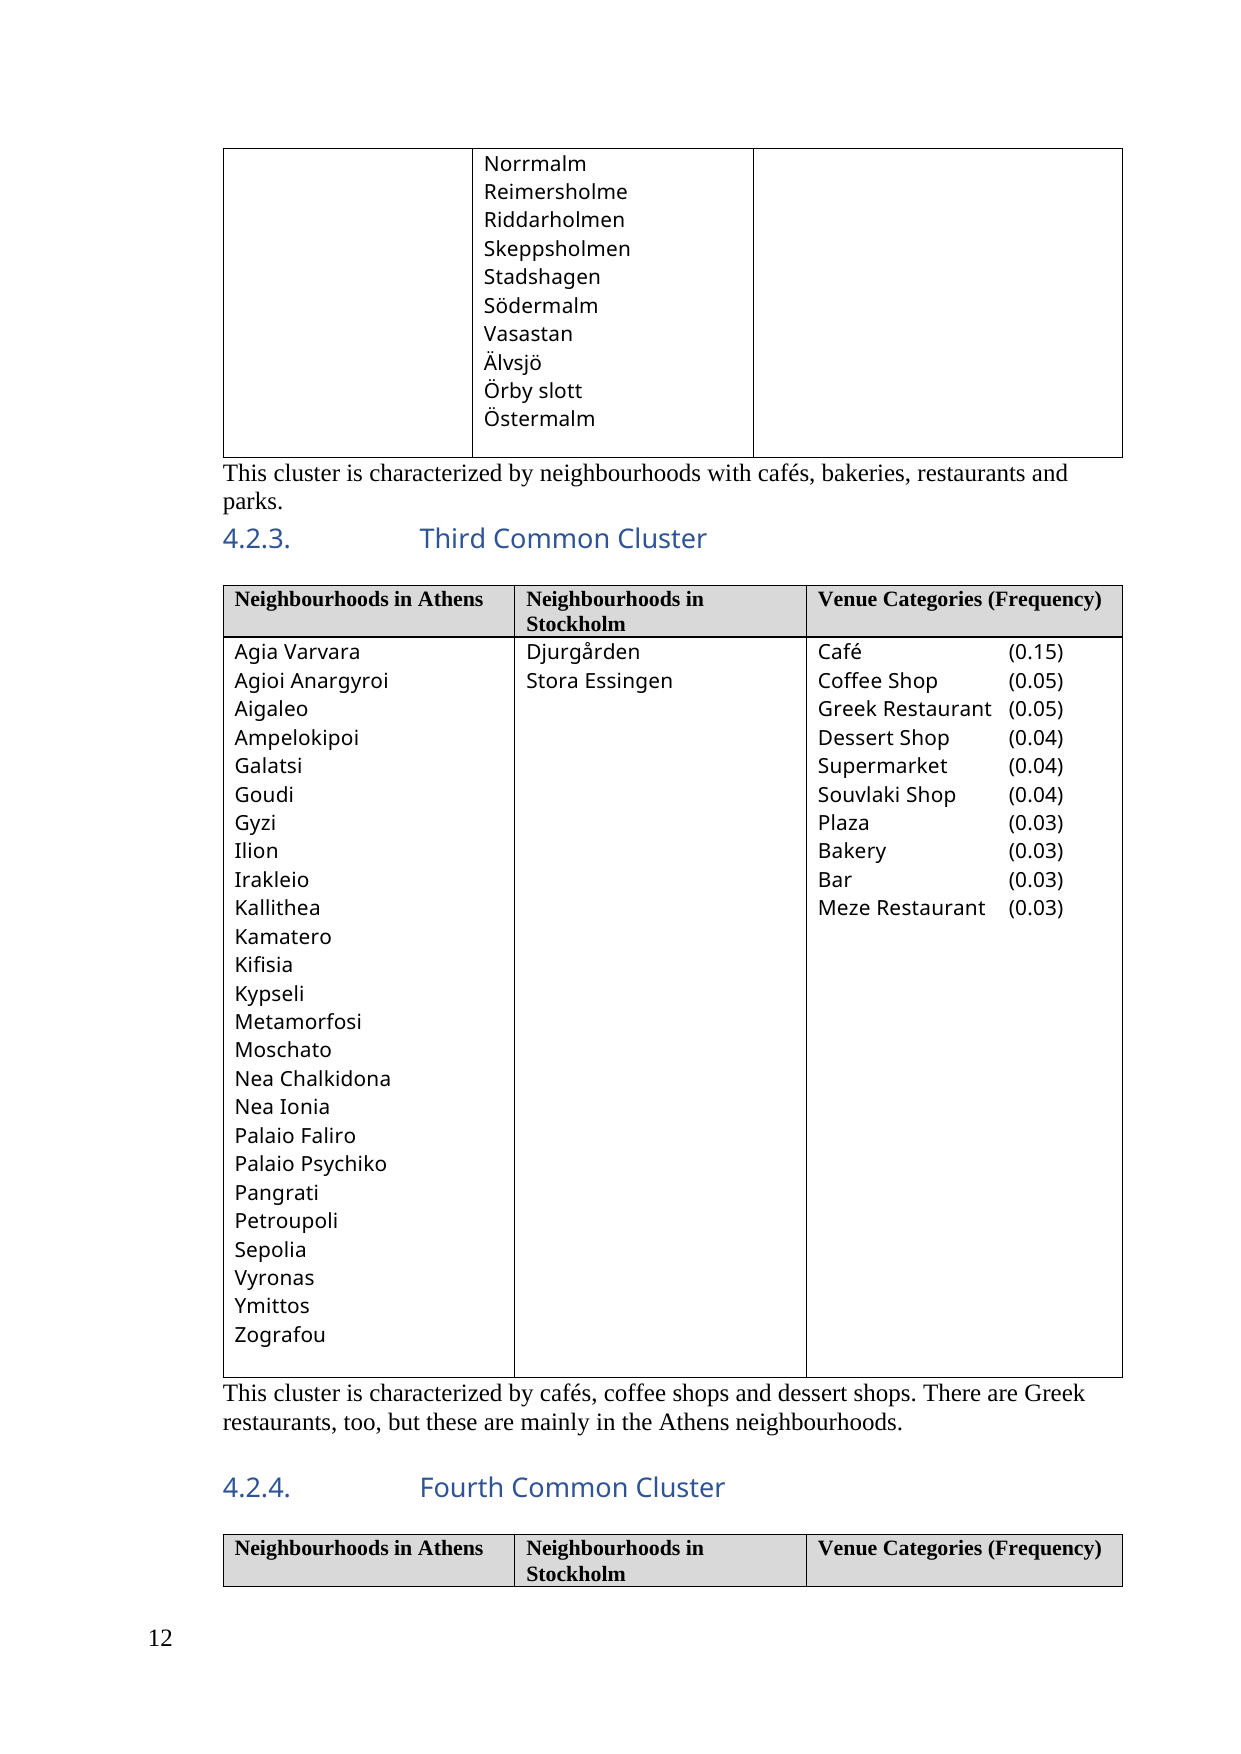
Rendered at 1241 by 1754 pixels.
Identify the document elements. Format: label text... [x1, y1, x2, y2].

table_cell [754, 149, 1122, 457]
table_header Neighbourhoods in Stockholm [515, 1535, 806, 1586]
table_header Neighbourhoods in Athens [224, 1535, 514, 1586]
table_cell Djurgården Stora Essingen [515, 638, 806, 1377]
subtitle Third Common Cluster [223, 519, 1093, 556]
subtitle Fourth Common Cluster [223, 1469, 1093, 1506]
table_header Venue Categories (Frequency) [807, 586, 1122, 636]
text This cluster is characterized by neighbourhoods with cafés, bakeries, restaurants and parks. [223, 458, 1093, 515]
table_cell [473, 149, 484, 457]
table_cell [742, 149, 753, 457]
table_header Venue Categories (Frequency) [807, 1535, 1122, 1586]
table_cell Agia Varvara Agioi Anargyroi Aigaleo Ampelokipoi Galatsi Goudi Gyzi Ilion Irakleio Kallithea Kamatero Kifisia Kypseli Metamorfosi Moschato Nea Chalkidona Nea Ionia Palaio Faliro Palaio Psychiko Pangrati Petroupoli Sepolia Vyronas Ymittos Zografou [224, 638, 514, 1377]
table_header Neighbourhoods in Athens [224, 586, 514, 636]
text This cluster is characterized by cafés, coffee shops and dessert shops. There are Greek restaurants, too, but these are mainly in the Athens neighbourhoods. [223, 1378, 1093, 1436]
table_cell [224, 149, 472, 457]
table_header Neighbourhoods in Stockholm [515, 586, 806, 636]
table_cell Café (0.15) Coffee Shop (0.05) Greek Restaurant (0.05) Dessert Shop (0.04) Supermarket (0.04) Souvlaki Shop (0.04) Plaza (0.03) Bakery (0.03) Bar (0.03) Meze Restaurant (0.03) [807, 638, 1122, 1377]
